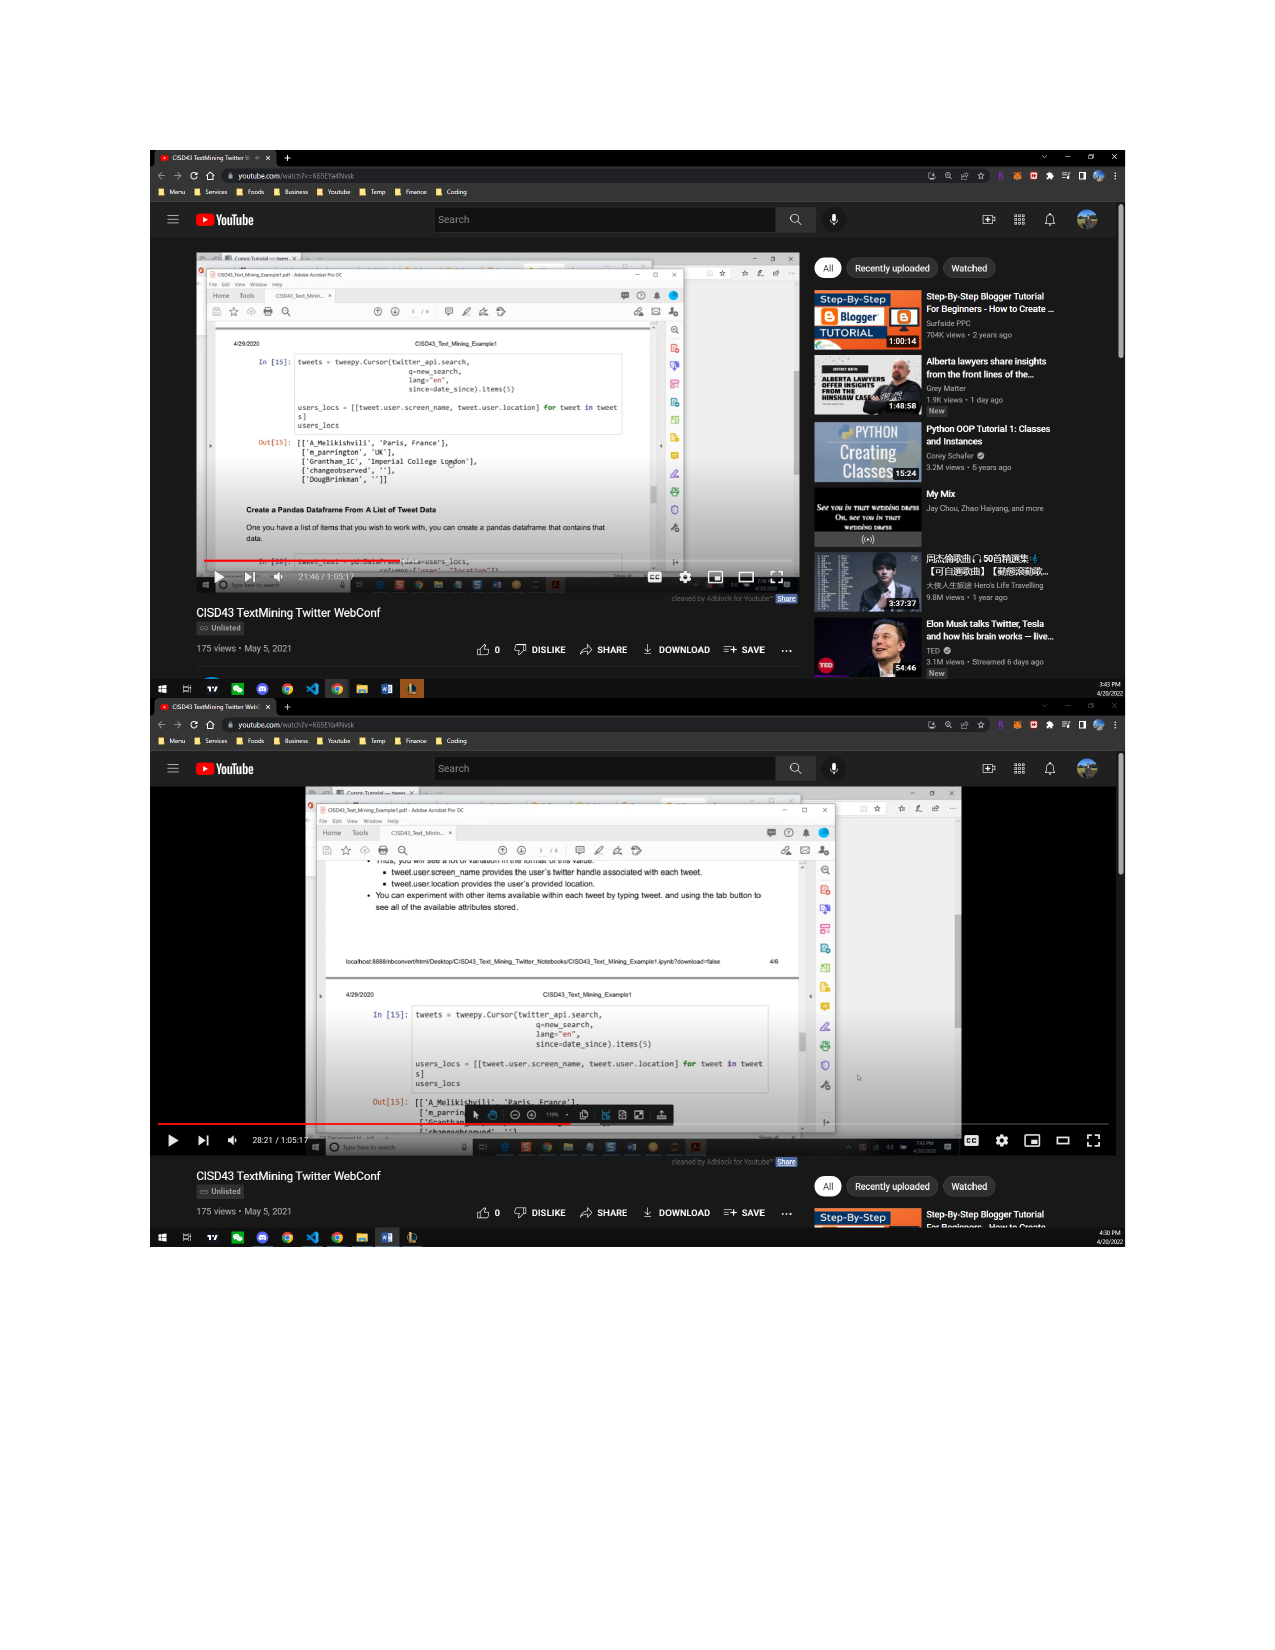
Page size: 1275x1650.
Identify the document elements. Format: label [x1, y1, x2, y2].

picture [150, 150, 1125, 1247]
